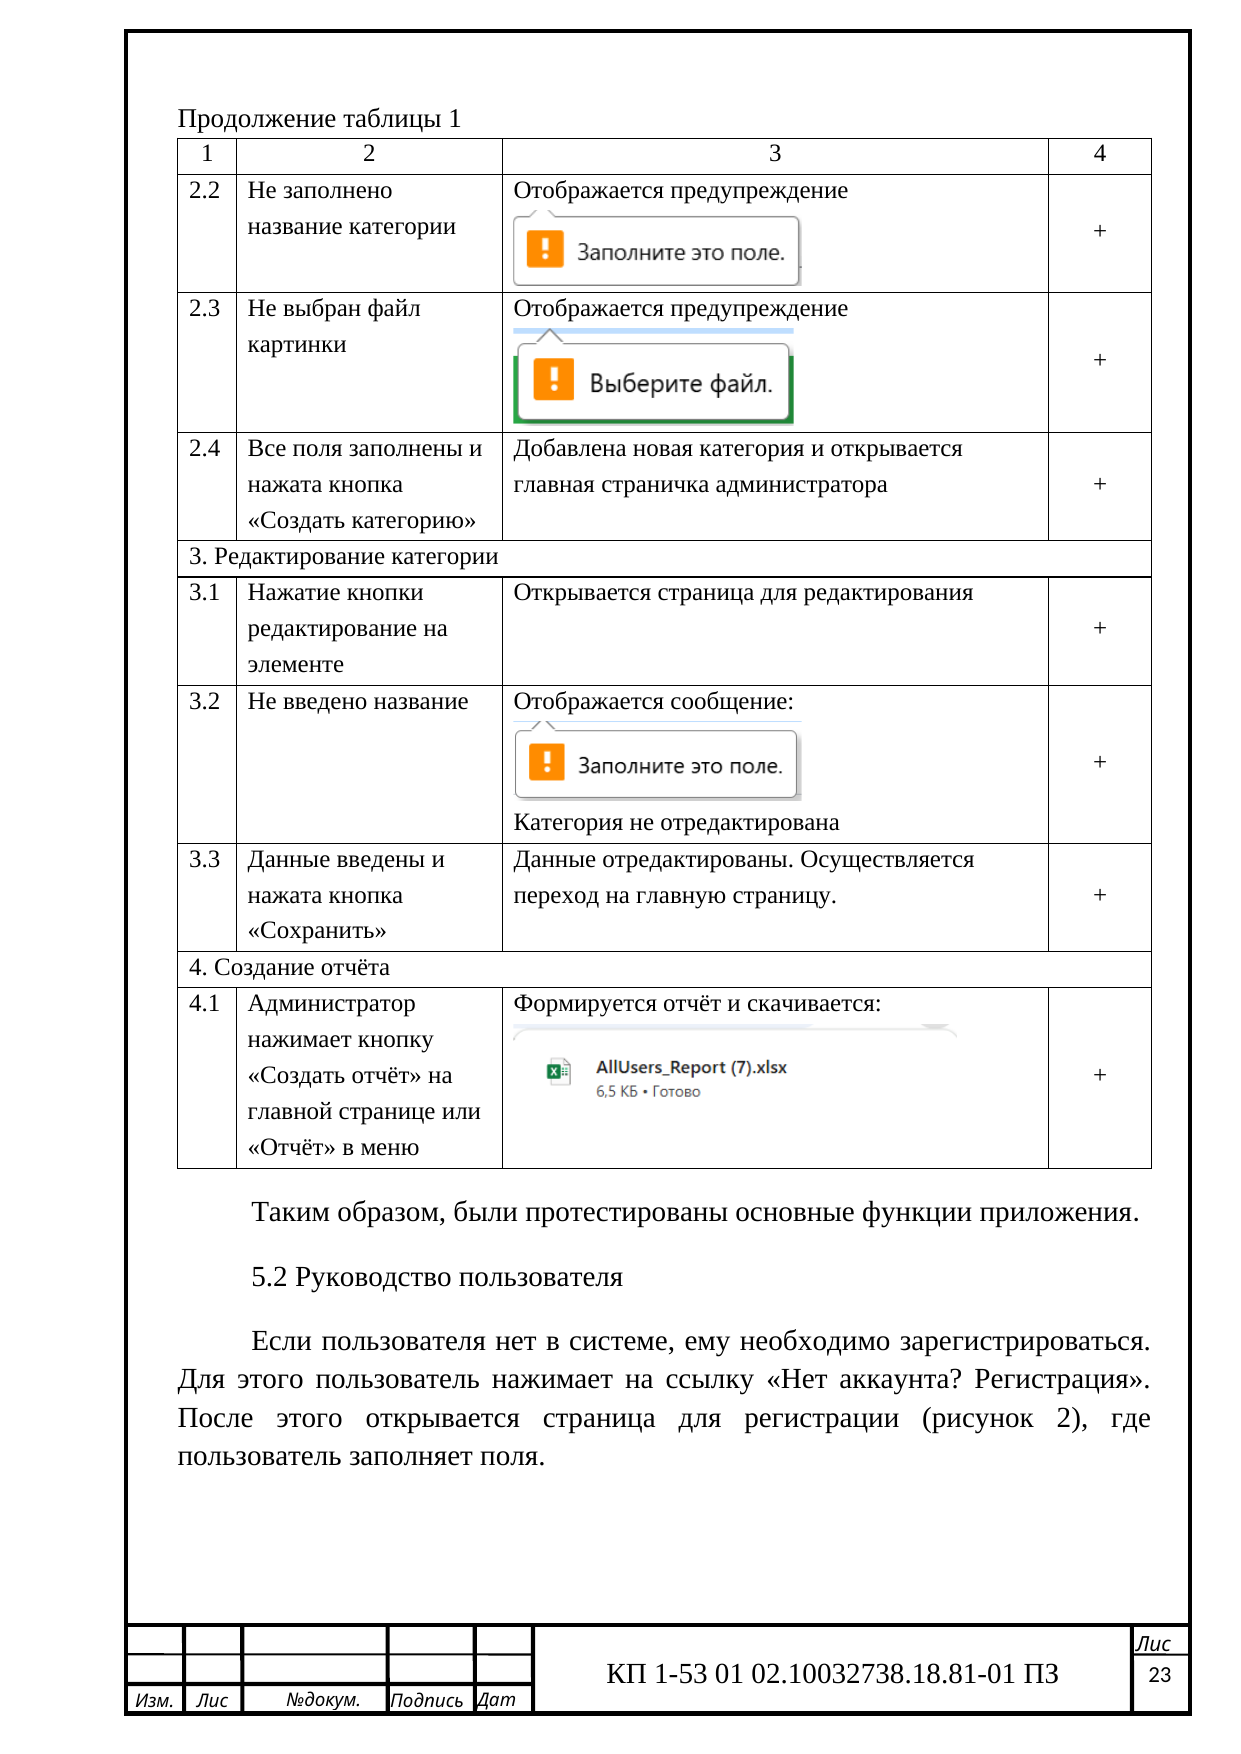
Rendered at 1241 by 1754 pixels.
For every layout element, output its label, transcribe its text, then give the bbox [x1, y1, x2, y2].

table_cell Администратор нажимает кнопку «Создать отчёт» на главной странице или «Отчёт» в меню [237, 988, 502, 1167]
table_cell 3.2 [178, 686, 236, 843]
table_cell + [1049, 578, 1151, 685]
table_cell Не заполнено название категории [237, 175, 502, 292]
table_cell + [1049, 433, 1151, 540]
table_header 1 [178, 139, 236, 174]
table_cell + [1049, 175, 1151, 292]
text Таким образом, были протестированы основные функции приложения. [177, 1193, 1152, 1229]
table_cell 4. Создание отчёта [178, 952, 1151, 987]
picture [513, 210, 802, 286]
table_cell Данные отредактированы. Осуществляется переход на главную страницу. [503, 844, 1048, 951]
table_cell 2.3 [178, 293, 236, 432]
table_cell 3.1 [178, 578, 236, 685]
table_cell Отображается предупреждение [503, 175, 1048, 292]
table_cell Все поля заполнены и нажата кнопка «Создать категорию» [237, 433, 502, 540]
table_cell + [1049, 988, 1151, 1167]
table_cell + [1049, 844, 1151, 951]
picture [513, 1024, 957, 1118]
table_cell 3.3 [178, 844, 236, 951]
text Продолжение таблицы 1 [177, 102, 1152, 133]
text 5.2 Руководство пользователя [177, 1259, 1152, 1293]
picture [513, 328, 794, 426]
table_cell 2.2 [178, 175, 236, 292]
table_cell Открывается страница для редактирования [503, 578, 1048, 685]
table_cell Добавлена новая категория и открывается главная страничка администратора [503, 433, 1048, 540]
text Если пользователя нет в системе, ему необходимо зарегистрироваться. Для этого пользователь нажимает на ссылку «Нет аккаунта? Регистрация». После этого открывается страница для регистрации (рисунок 2), где пользователь заполняет поля. [177, 1323, 1152, 1472]
table_header 4 [1049, 139, 1151, 174]
table_cell 3. Редактирование категории [178, 541, 1151, 576]
table_cell Отображается сообщение: Категория не отредактирована [503, 686, 1048, 843]
table_cell 4.1 [178, 988, 236, 1167]
picture [513, 721, 802, 801]
table_cell Не введено название [237, 686, 502, 843]
table_cell + [1049, 293, 1151, 432]
table_header 3 [503, 139, 1048, 174]
table_cell Не выбран файл картинки [237, 293, 502, 432]
table_cell Отображается предупреждение [503, 293, 1048, 432]
table_cell Нажатие кнопки редактирование на элементе [237, 578, 502, 685]
table_cell Данные введены и нажата кнопка «Сохранить» [237, 844, 502, 951]
table_cell + [1049, 686, 1151, 843]
table_cell Формируется отчёт и скачивается: [503, 988, 1048, 1167]
table_cell 2.4 [178, 433, 236, 540]
table_header 2 [237, 139, 502, 174]
